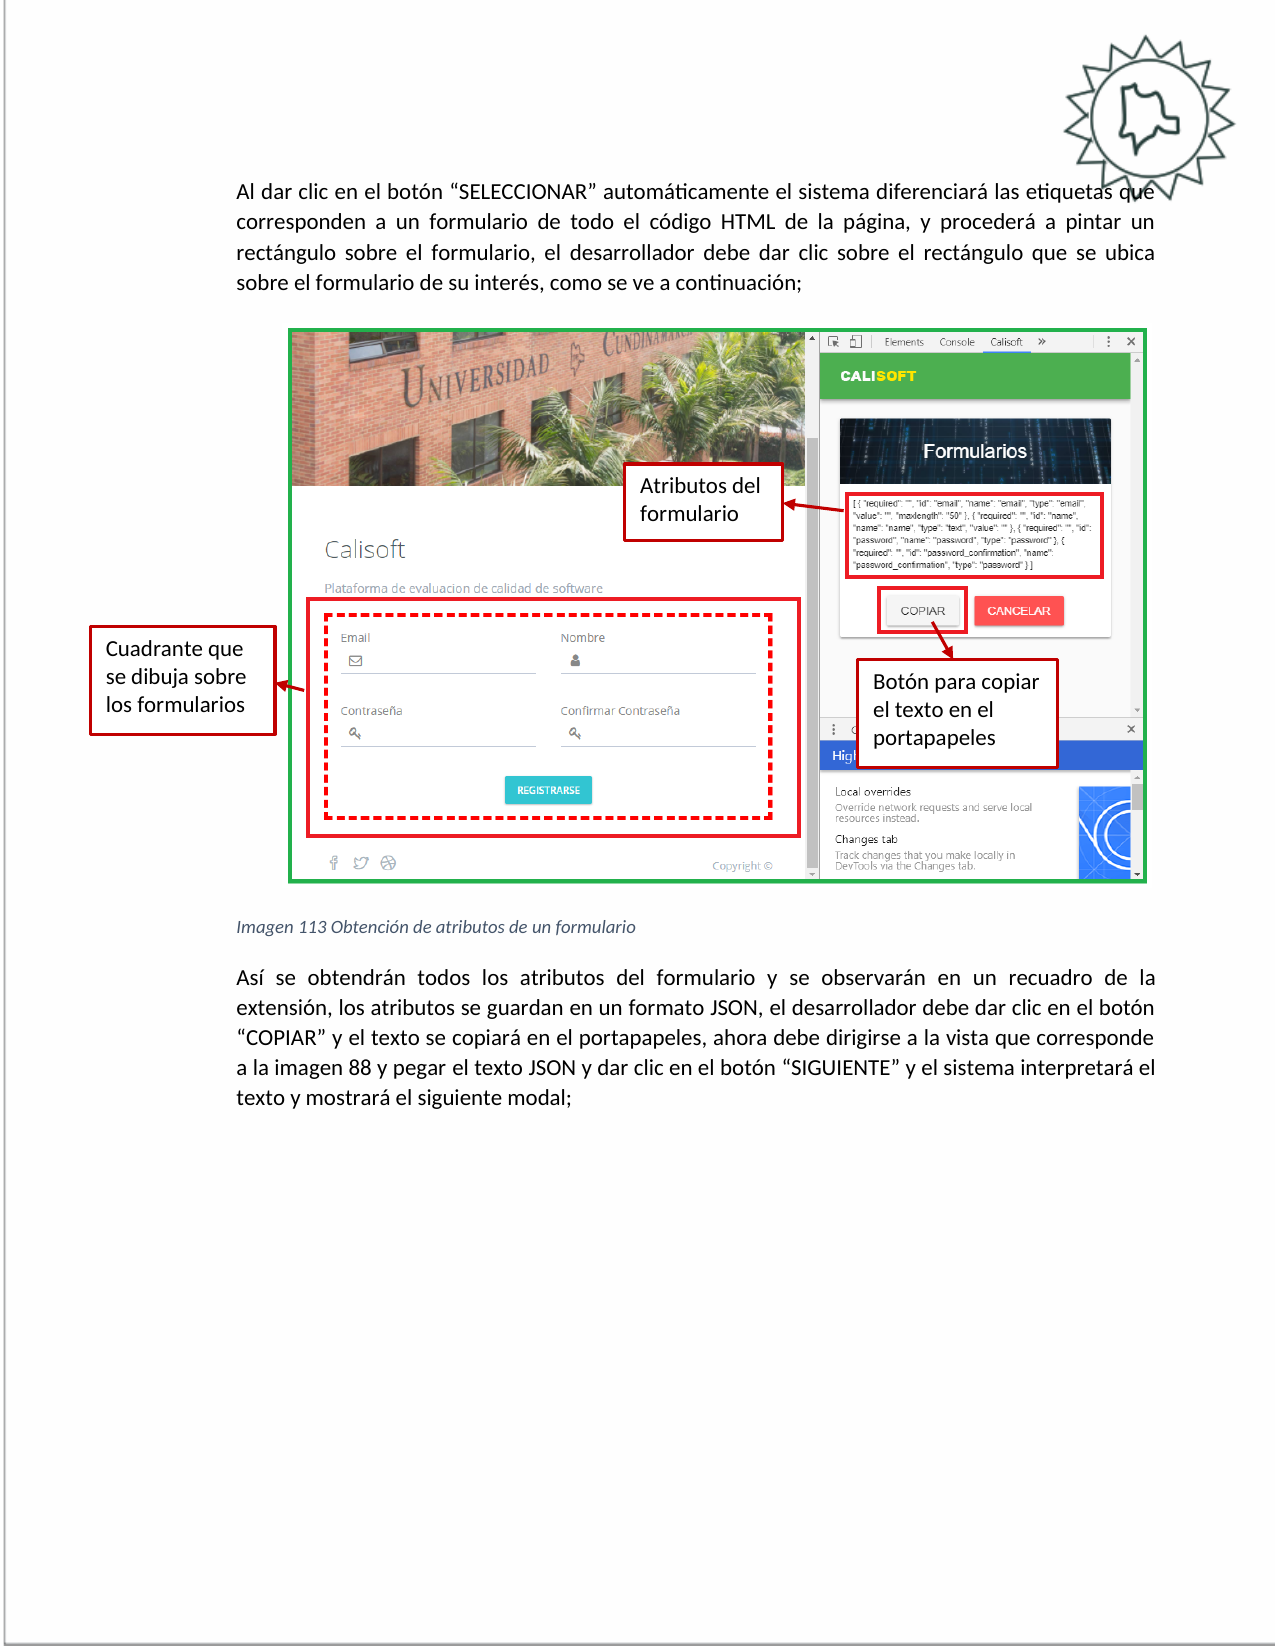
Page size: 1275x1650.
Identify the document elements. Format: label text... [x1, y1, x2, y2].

text Al dar clic en el botón “SELECCIONAR” automáticamente el sistema diferenciará las etiquetas que corresponden a un formulario de todo el código HTML de la página, y procederá a pintar un rectángulo sobre el formulario, el desarrollador debe dar clic sobre el rectángulo que se ubica sobre el formulario de su interés, como se ve a continuación; [236, 177, 1157, 296]
text Así se obtendrán todos los atributos del formulario y se observarán en un recuadro de la extensión, los atributos se guardan en un formato JSON, el desarrollador debe dar clic en el botón “COPIAR” y el texto se copiará en el portapapeles, ahora debe dirigirse a la vista que corresponde a la imagen 88 y pegar el texto JSON y dar clic en el botón “SIGUIENTE” y el sistema interpretará el texto y mostrará el siguiente modal; [236, 963, 1157, 1112]
picture [3, 0, 1275, 1646]
